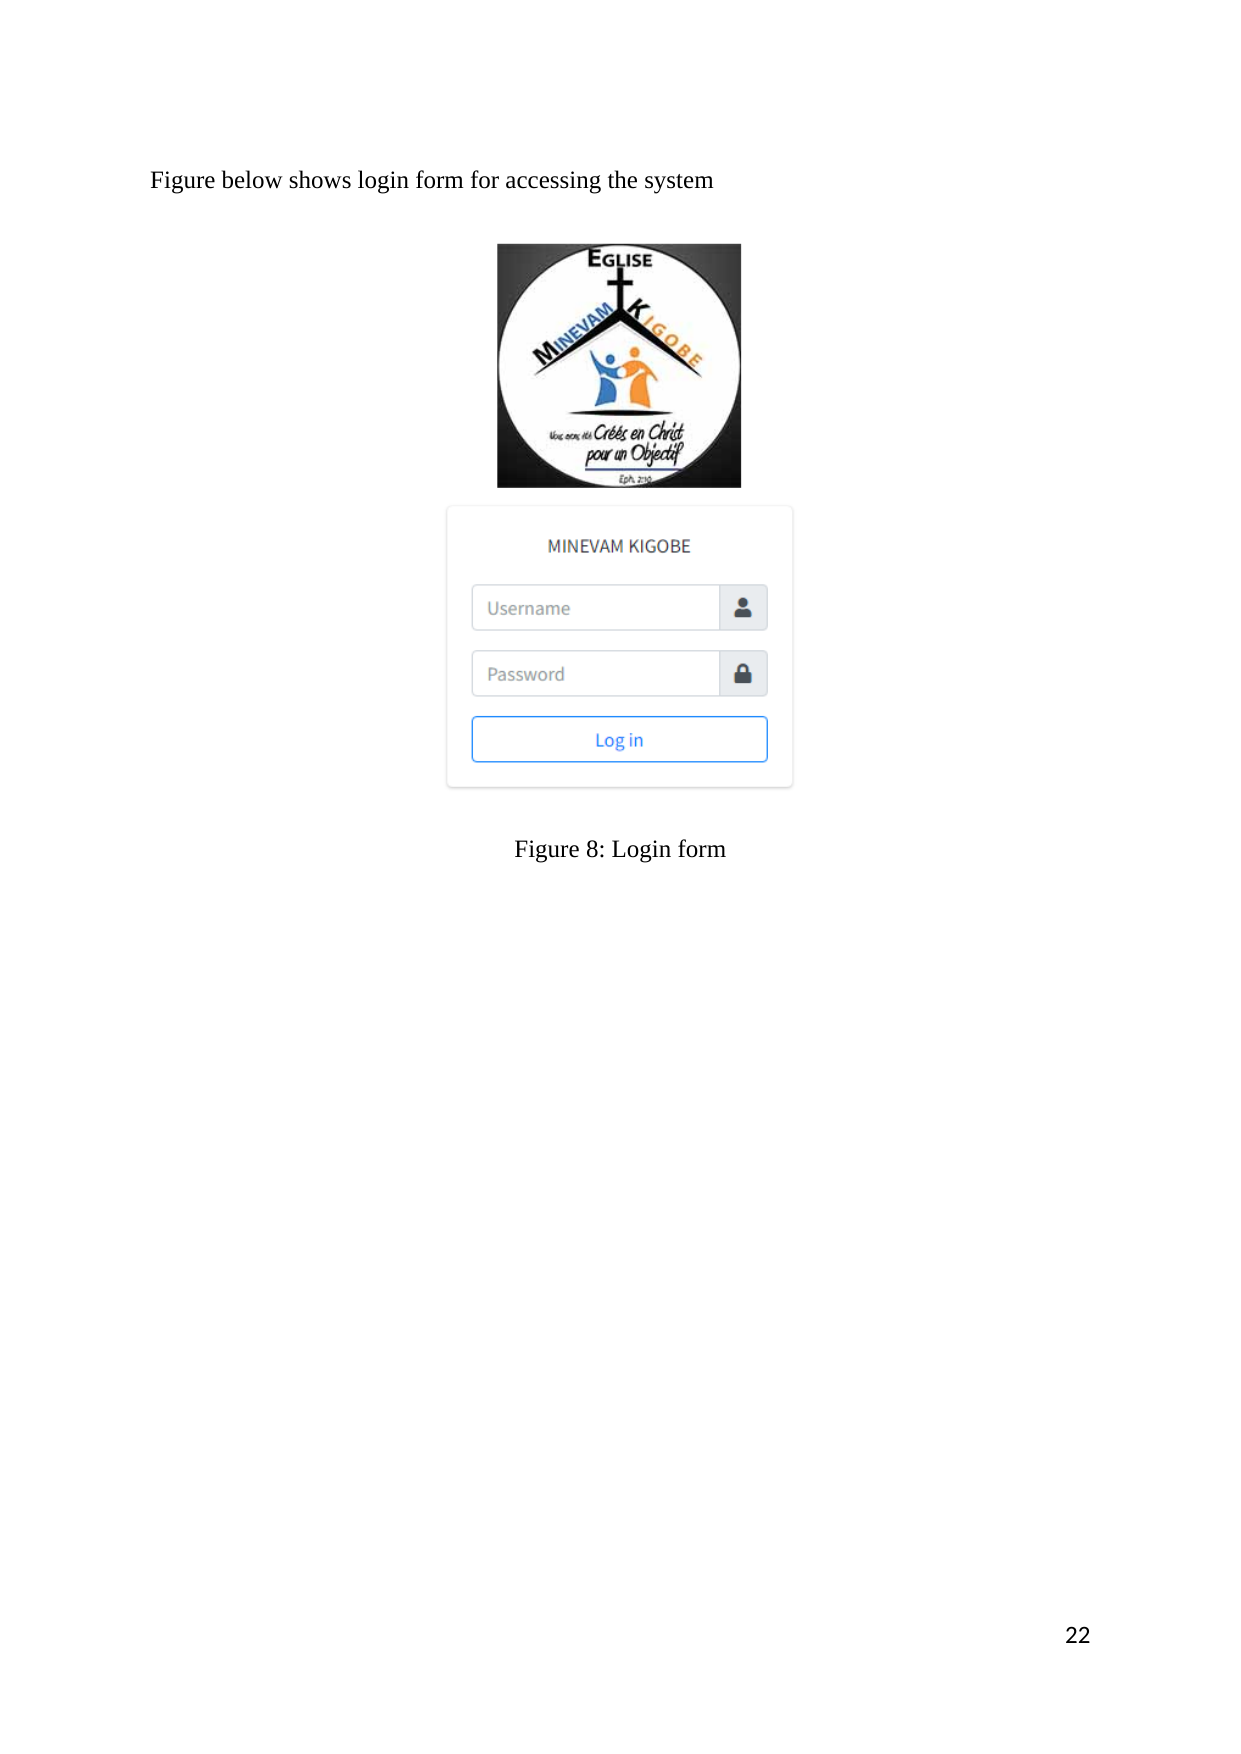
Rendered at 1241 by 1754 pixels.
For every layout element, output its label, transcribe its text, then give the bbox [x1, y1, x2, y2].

text Figure 8: Login form [150, 834, 1090, 863]
text Figure below shows login form for accessing the system [150, 165, 1090, 194]
picture [150, 222, 1091, 804]
